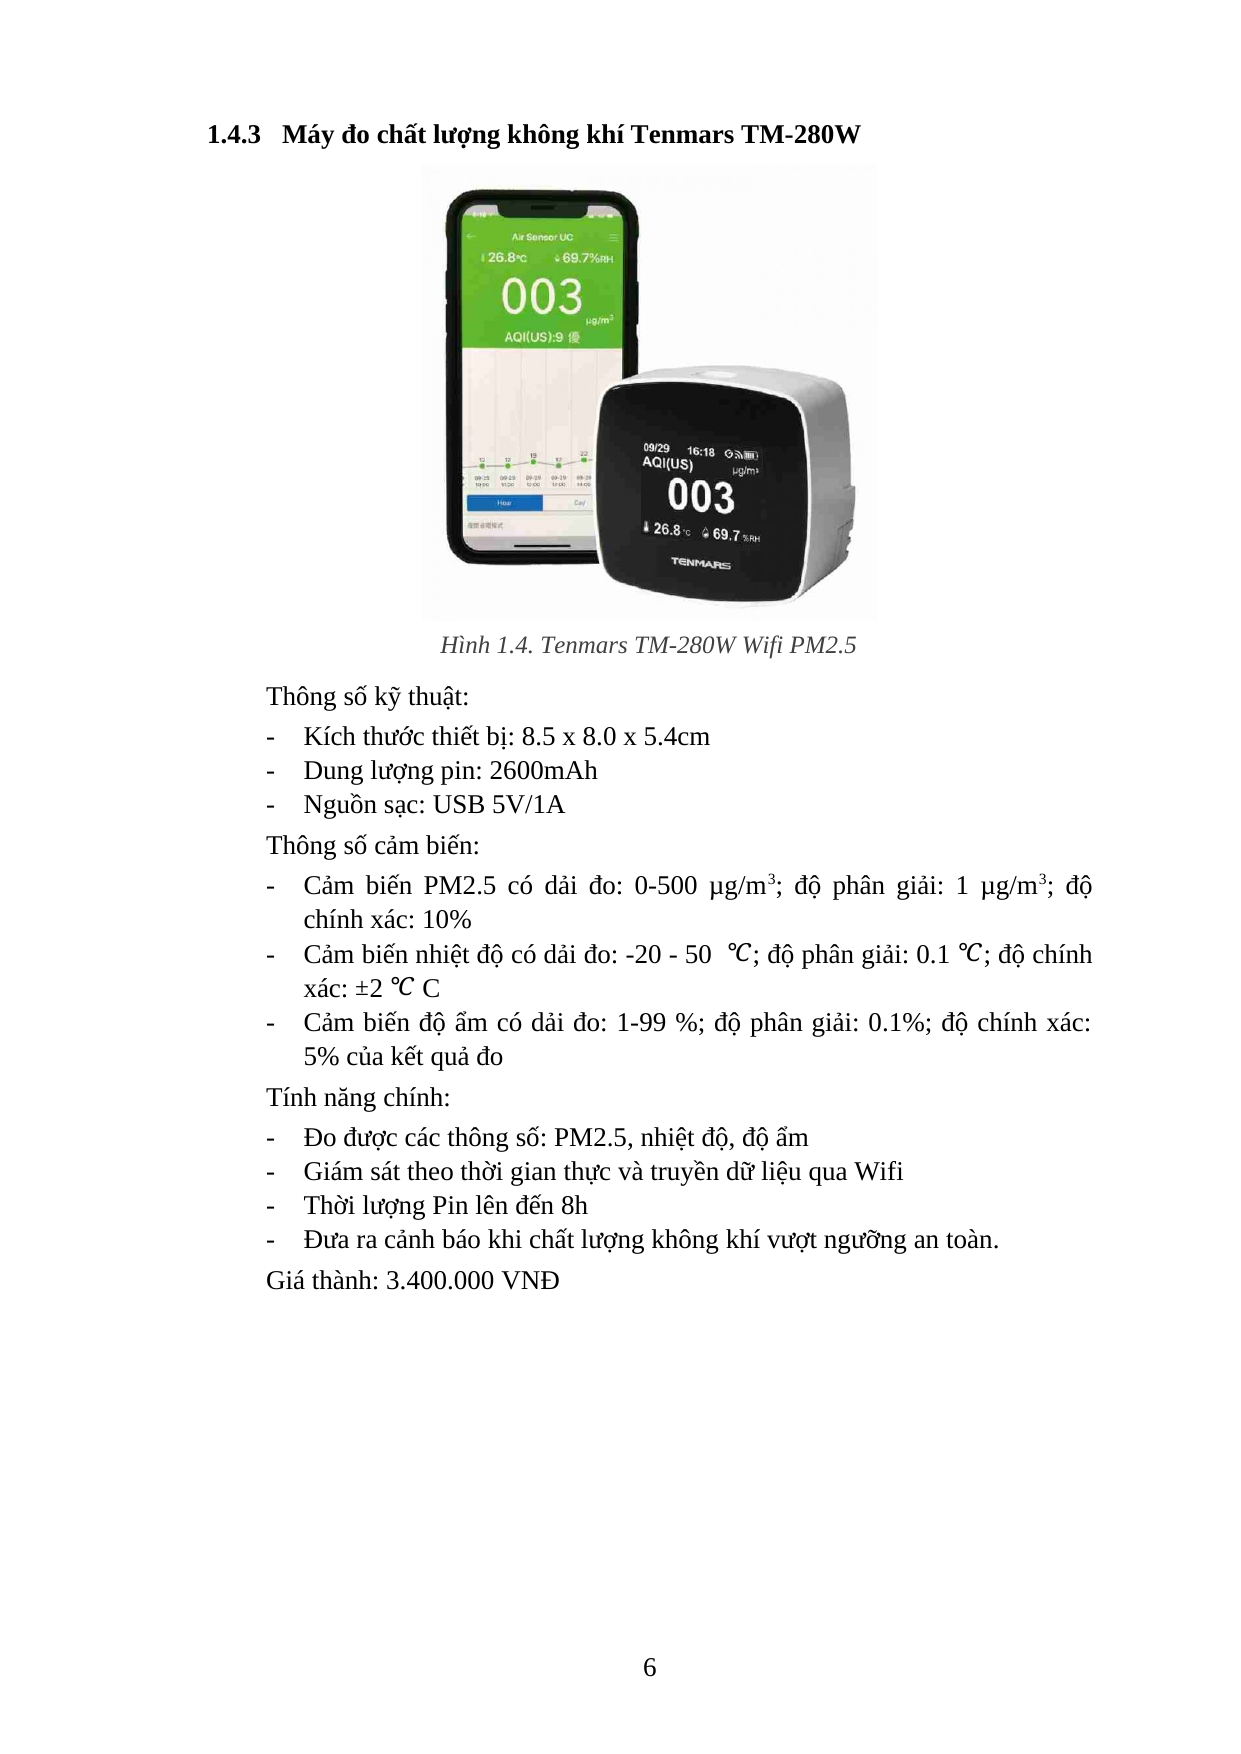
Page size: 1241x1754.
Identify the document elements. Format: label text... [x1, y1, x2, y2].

text Thông số kỹ thuật: [207, 680, 1092, 711]
list Nguồn sạc: USB 5V/1A [266, 789, 1092, 820]
list Thời lượng Pin lên đến 8h [266, 1189, 1092, 1221]
list Đưa ra cảnh báo khi chất lượng không khí vượt ngưỡng an toàn. [266, 1224, 1092, 1255]
list Cảm biến PM2.5 có dải đo: 0-500 µg/m3; độ phân giải: 1 µg/m3; độ chính xác: 10% [266, 869, 1092, 935]
list Đo được các thông số: PM2.5, nhiệt độ, độ ẩm [266, 1121, 1092, 1152]
list Dung lượng pin: 2600mAh [266, 754, 1092, 786]
subtitle Máy đo chất lượng không khí Tenmars TM-280W [207, 118, 1092, 149]
list Cảm biến nhiệt độ có dải đo: -20 - 50 ; độ phân giải: 0.1 ; độ chính xác: 2 C [266, 938, 1092, 1003]
text Tính năng chính: [266, 1081, 1092, 1112]
text Thông số cảm biến: [266, 829, 1092, 860]
text Giá thành: 3.400.000 VNĐ [266, 1264, 1092, 1295]
list Kích thước thiết bị: 8.5 x 8.0 x 5.4cm [266, 720, 1092, 751]
list Cảm biến độ ẩm có dải đo: 1-99 %; độ phân giải: 0.1%; độ chính xác: 5% của kết quả đo [266, 1006, 1092, 1071]
picture [421, 164, 878, 621]
list Giám sát theo thời gian thực và truyền dữ liệu qua Wifi [266, 1155, 1092, 1186]
